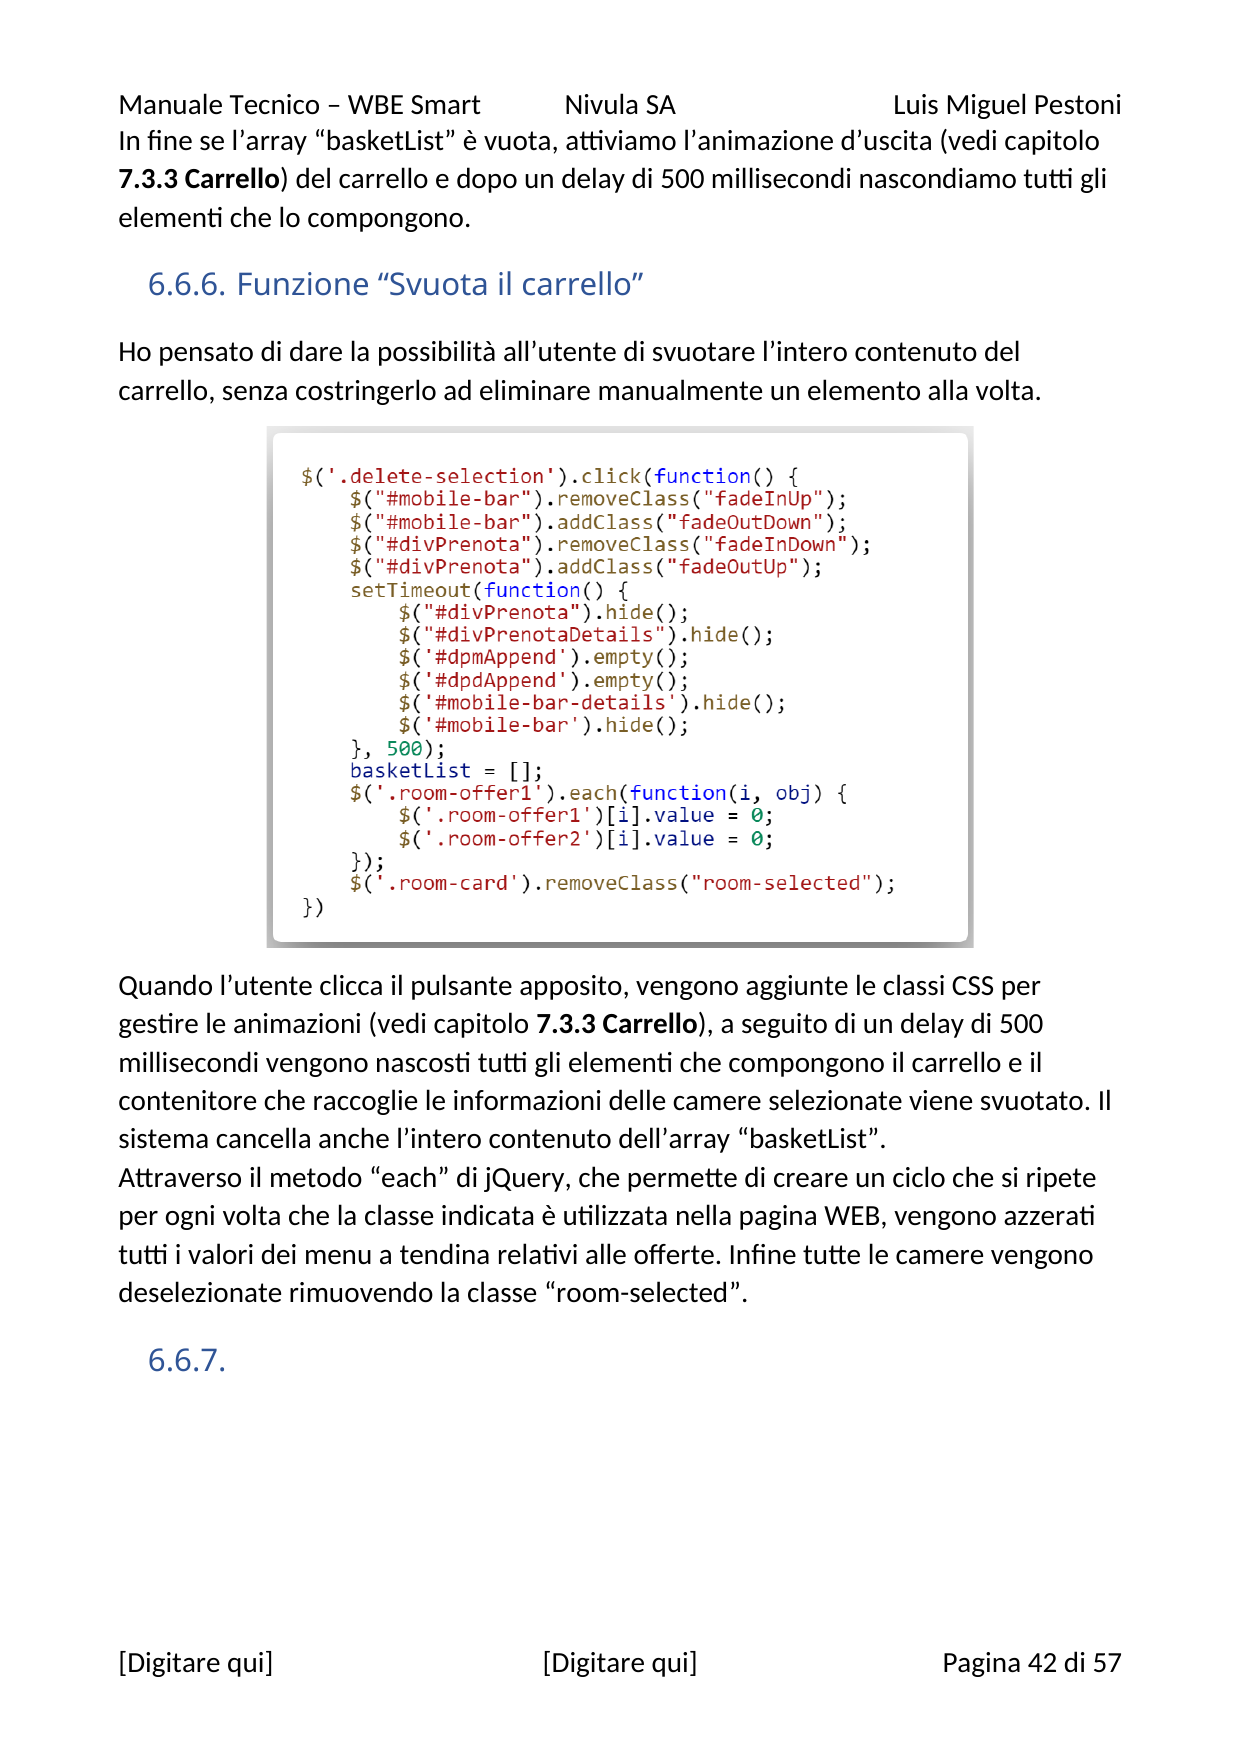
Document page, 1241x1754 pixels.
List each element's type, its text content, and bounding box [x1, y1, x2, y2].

subtitle Funzione “Svuota il carrello” [148, 262, 1122, 305]
text Quando l’utente clicca il pulsante apposito, vengono aggiunte le classi CSS per gestire le animazioni (vedi capitolo 7.3.3 Carrello), a seguito di un delay di 500 millisecondi vengono nascosti tutti gli elementi che compongono il carrello e il contenitore che raccoglie le informazioni delle camere selezionate viene svuotato. Il sistema cancella anche l’intero contenuto dell’array “basketList”. Attraverso il metodo “each” di jQuery, che permette di creare un ciclo che si ripete per ogni volta che la classe indicata è utilizzata nella pagina WEB, vengono azzerati tutti i valori dei menu a tendina relativi alle offerte. Infine tutte le camere vengono deselezionate rimuovendo la classe “room-selected”. [118, 967, 1122, 1310]
text Ho pensato di dare la possibilità all’utente di svuotare l’intero contenuto del carrello, senza costringerlo ad eliminare manualmente un elemento alla volta. [118, 333, 1122, 407]
picture [266, 426, 974, 948]
text In fine se l’array “basketList” è vuota, attiviamo l’animazione d’uscita (vedi capitolo 7.3.3 Carrello) del carrello e dopo un delay di 500 millisecondi nascondiamo tutti gli elementi che lo compongono. [118, 122, 1122, 234]
